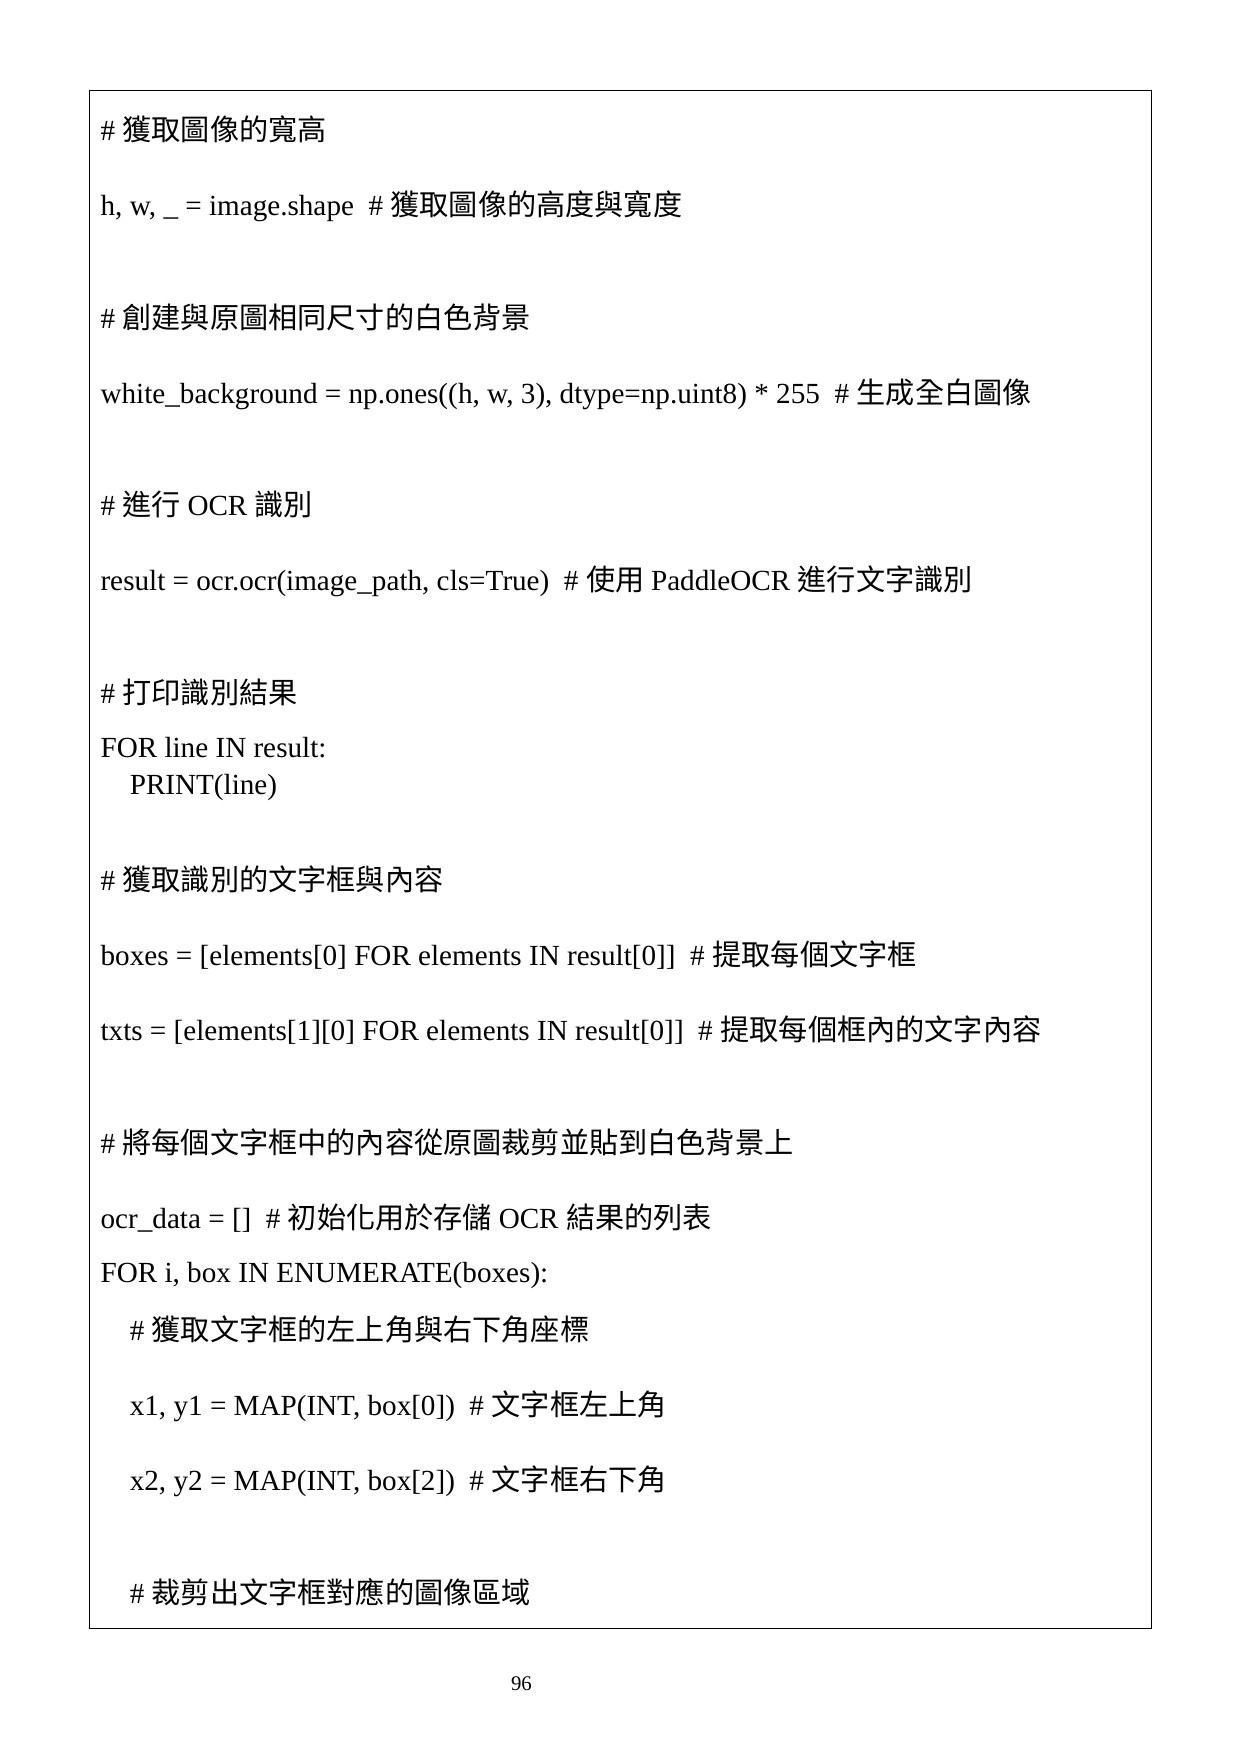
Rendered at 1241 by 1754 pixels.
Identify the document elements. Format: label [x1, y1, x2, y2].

table_cell [90, 91, 1151, 1628]
